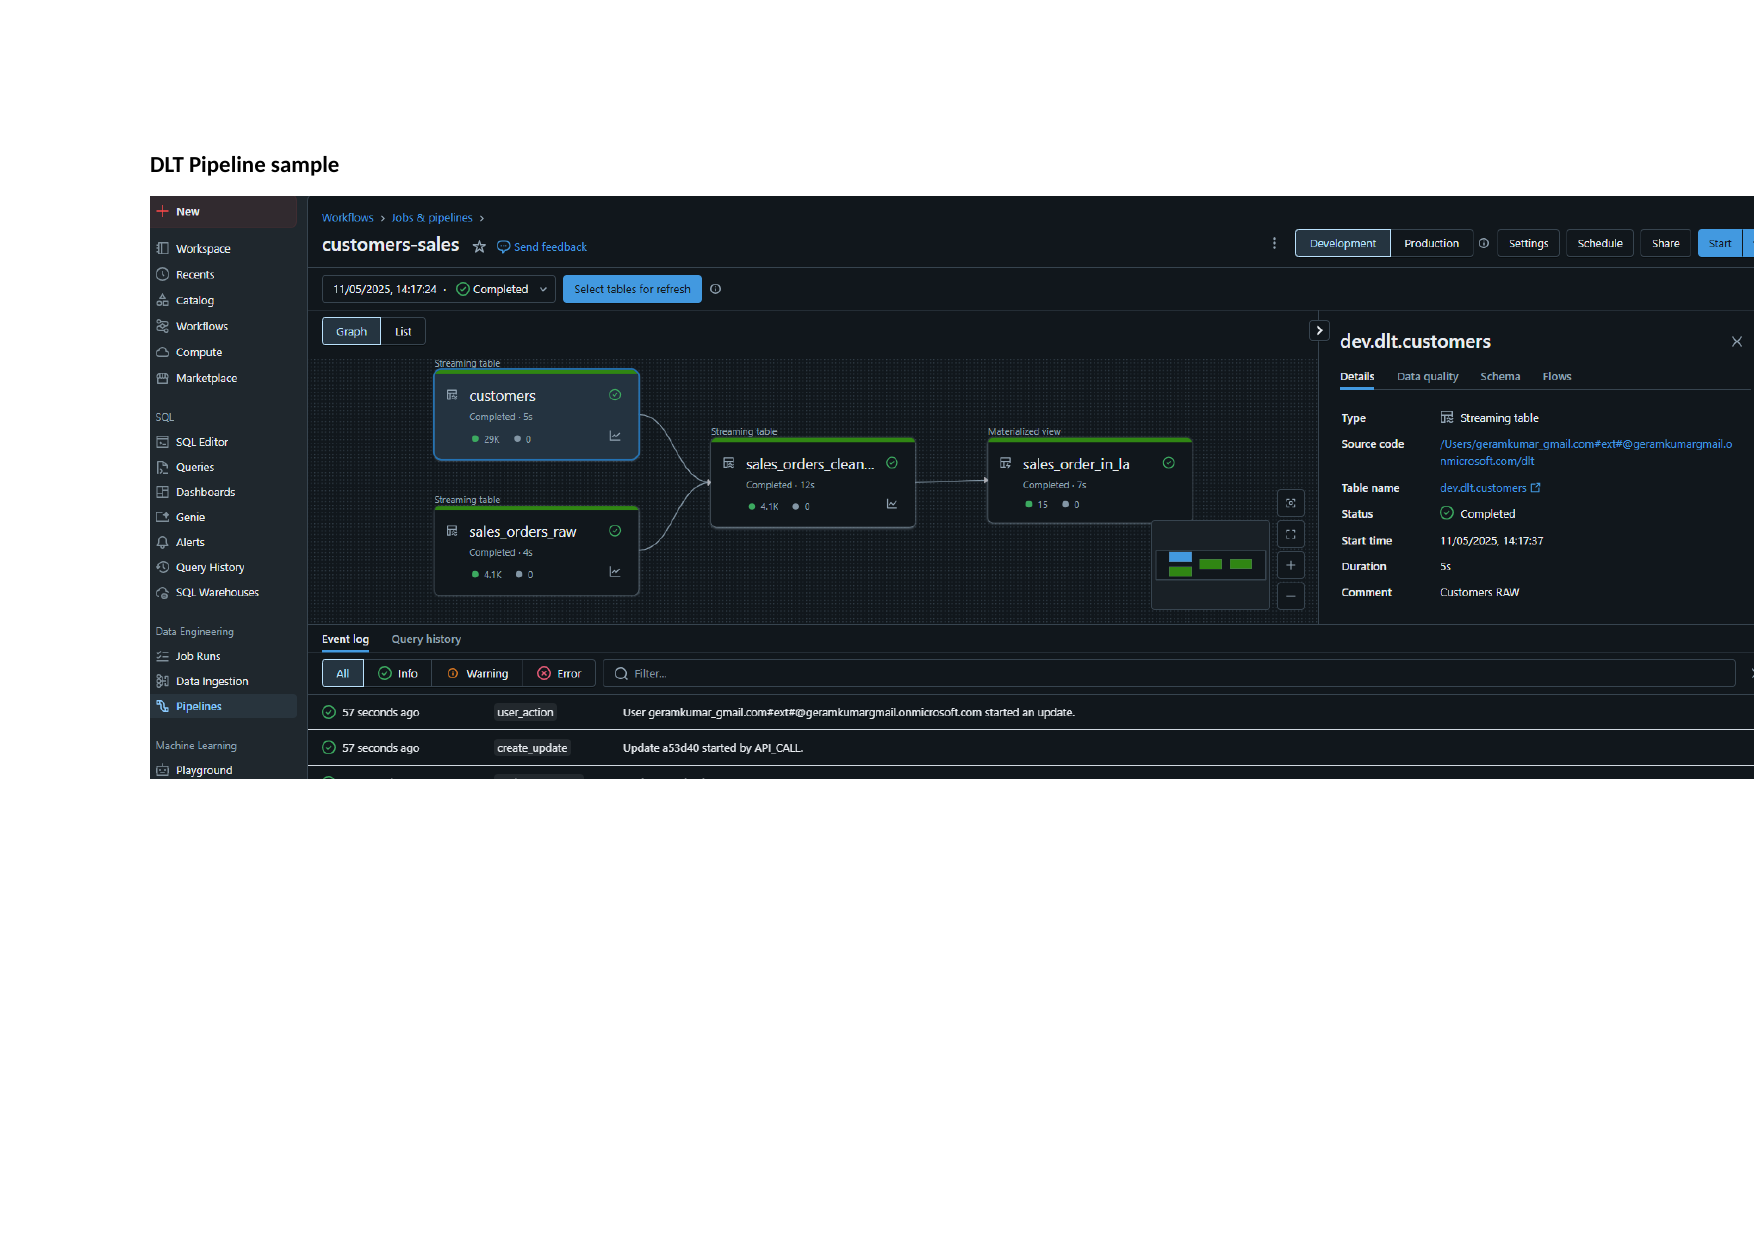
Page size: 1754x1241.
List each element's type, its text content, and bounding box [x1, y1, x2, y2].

text DLT Pipeline sample [150, 150, 1604, 178]
picture [150, 196, 1754, 779]
